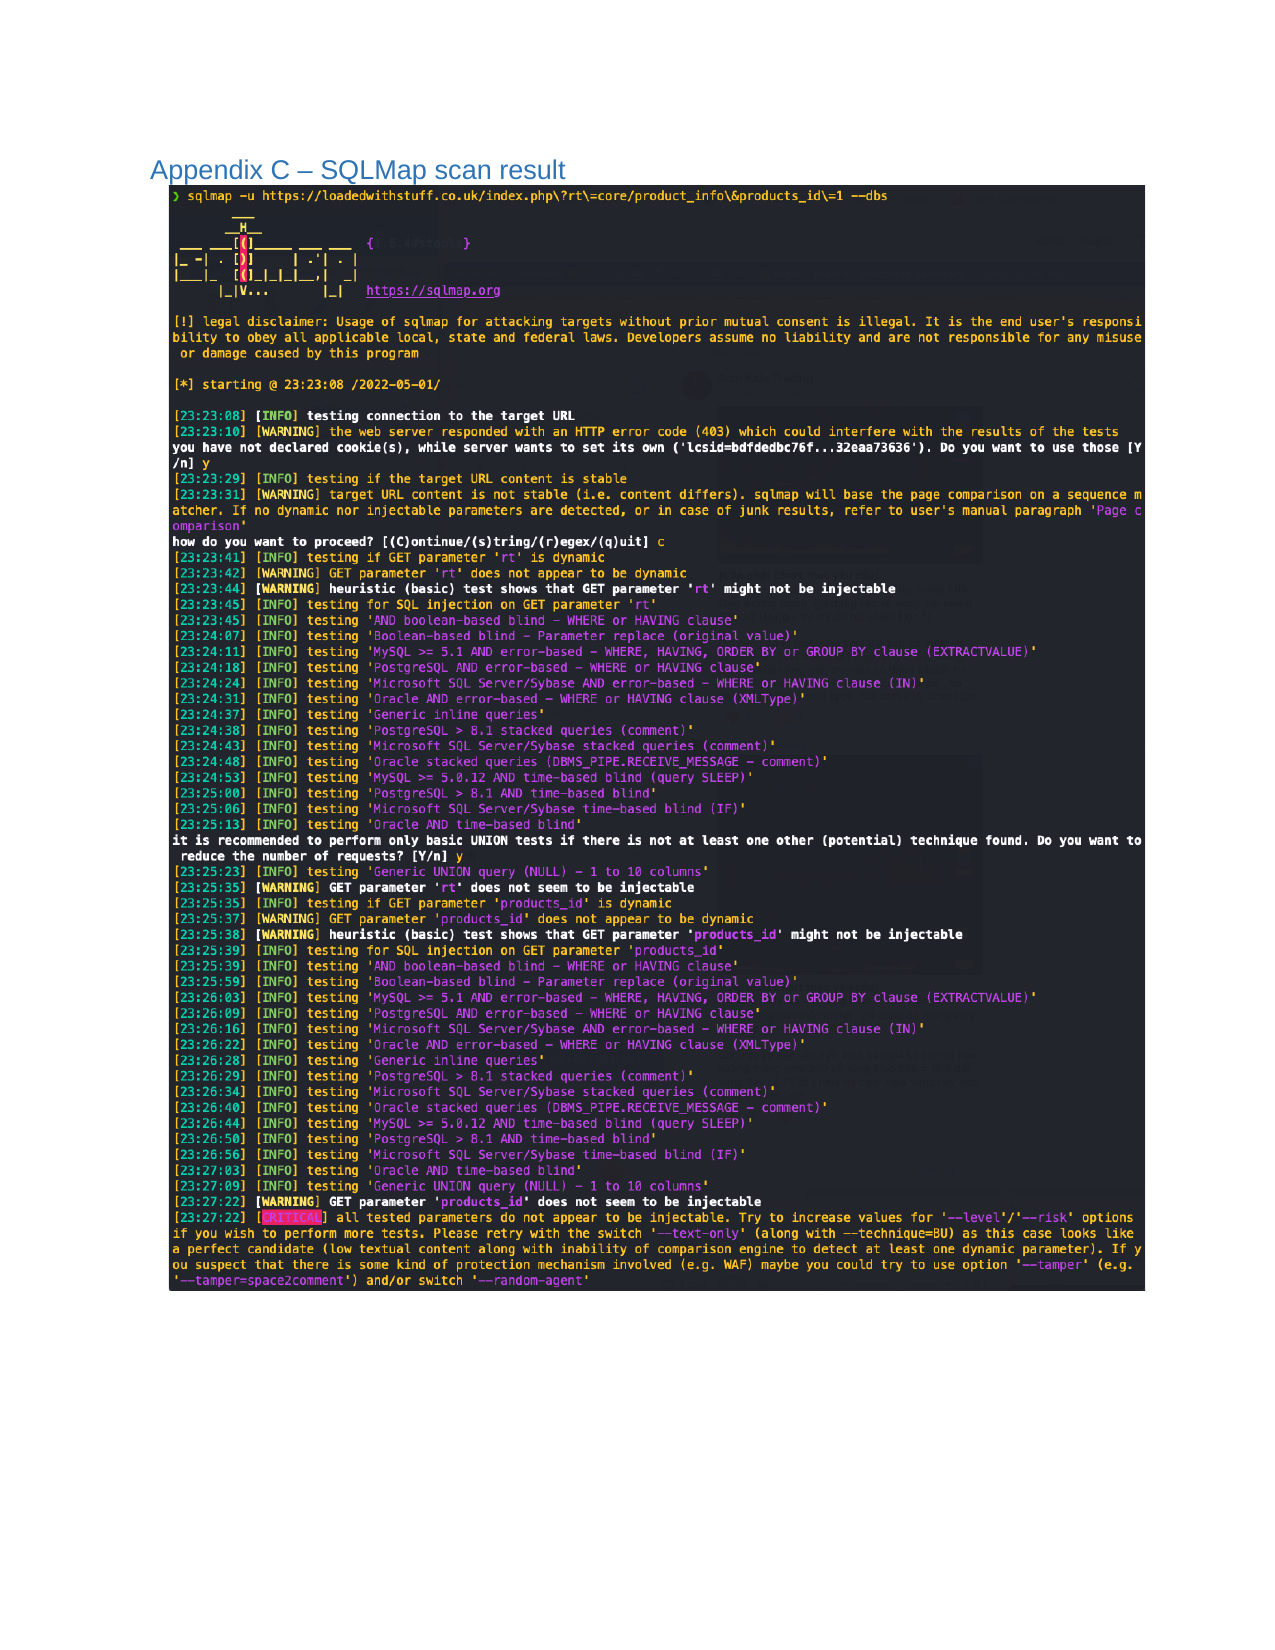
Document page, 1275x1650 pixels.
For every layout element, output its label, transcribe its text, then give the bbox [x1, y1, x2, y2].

subtitle Appendix C – SQLMap scan result [150, 154, 1125, 185]
